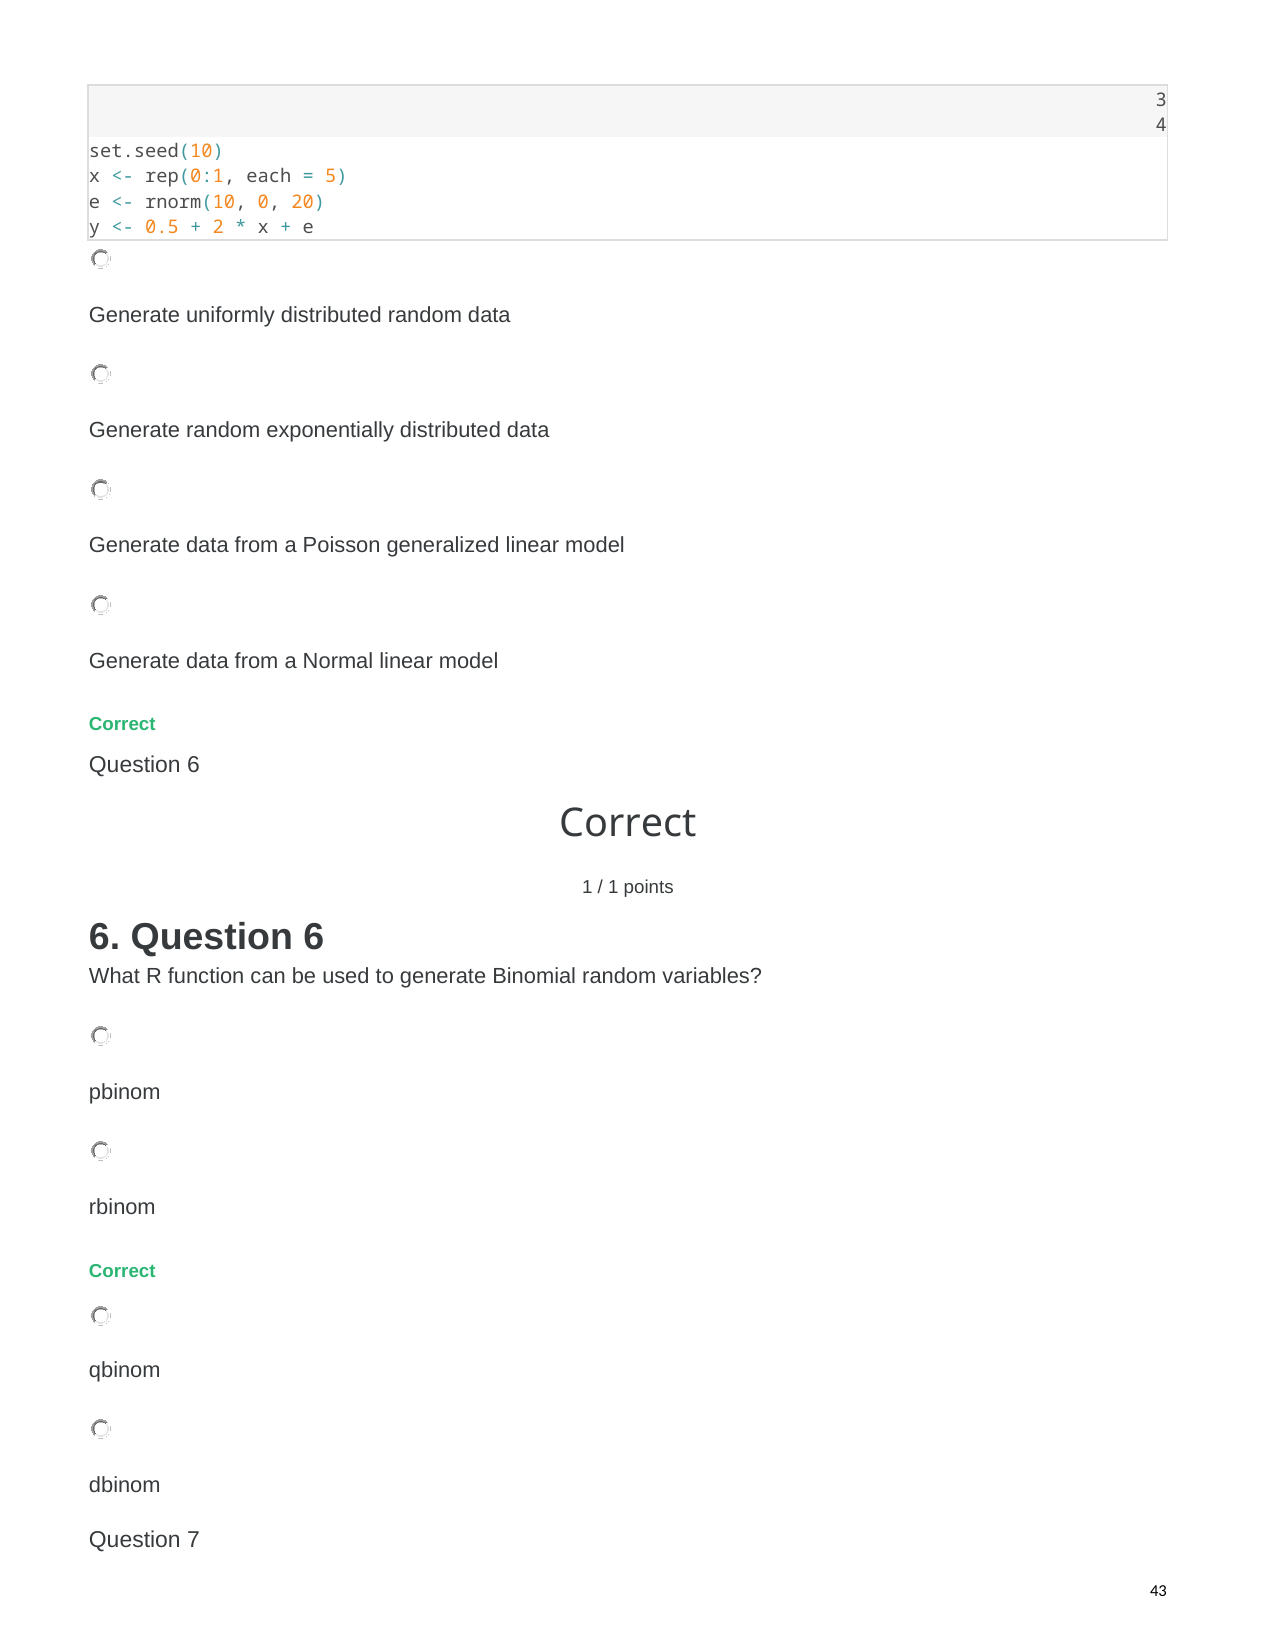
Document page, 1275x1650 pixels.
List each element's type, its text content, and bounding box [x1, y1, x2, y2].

subtitle 6. Question 6 [89, 914, 1167, 957]
text Generate uniformly distributed random data [89, 296, 1167, 327]
text 4 [89, 111, 1167, 137]
text Correct [89, 1248, 1167, 1281]
text Correct [89, 702, 1167, 735]
text e <- rnorm(10, 0, 20) [89, 188, 1167, 212]
text Question 6 [89, 751, 1167, 778]
text y <- 0.5 + 2 * x + e [89, 212, 1167, 239]
text Question 7 [89, 1526, 1167, 1552]
text x <- rep(0:1, each = 5) [89, 162, 1167, 188]
text Generate random exponentially distributed data [89, 411, 1167, 442]
text Generate data from a Poisson generalized linear model [89, 526, 1167, 557]
text What R function can be used to generate Binomial random variables? [89, 957, 1167, 988]
text qbinom [89, 1350, 1167, 1382]
text rbinom [89, 1188, 1167, 1219]
text Generate data from a Normal linear model [89, 641, 1167, 673]
text pbinom [89, 1072, 1167, 1104]
text 1 / 1 points [89, 869, 1167, 897]
text Correct [89, 794, 1167, 848]
text 3 [89, 86, 1167, 111]
text dbinom [89, 1466, 1167, 1497]
text set.seed(10) [89, 137, 1167, 162]
